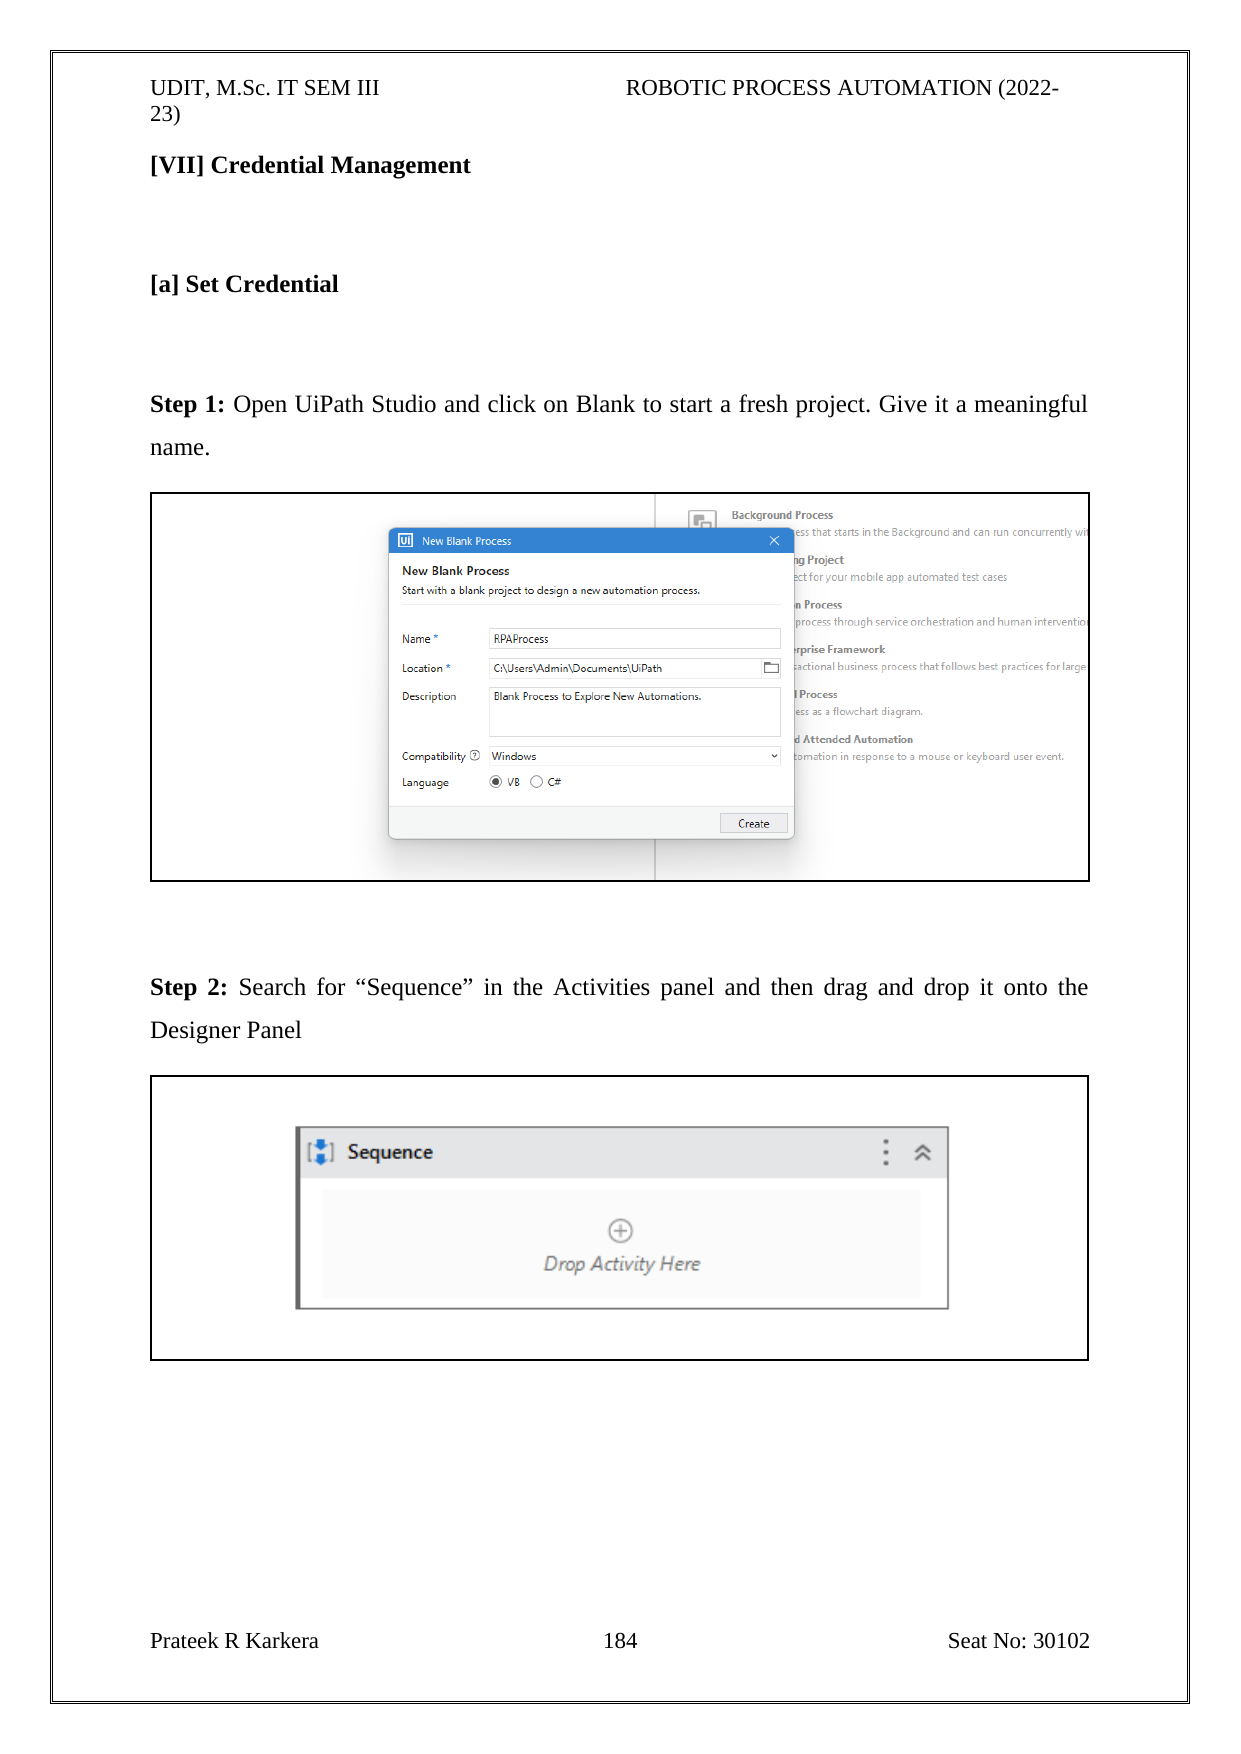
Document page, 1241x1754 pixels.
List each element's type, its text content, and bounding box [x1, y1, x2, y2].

text [a] Set Credential [150, 269, 1090, 298]
text Step 1: Open UiPath Studio and click on Blank to start a fresh project. Give it a meaningful name. [150, 389, 1090, 461]
picture [152, 494, 1088, 880]
text [VII] Credential Management [150, 150, 1090, 179]
text Step 2: Search for “Sequence” in the Activities panel and then drag and drop it onto the Designer Panel [150, 972, 1090, 1044]
picture [152, 1077, 1087, 1359]
